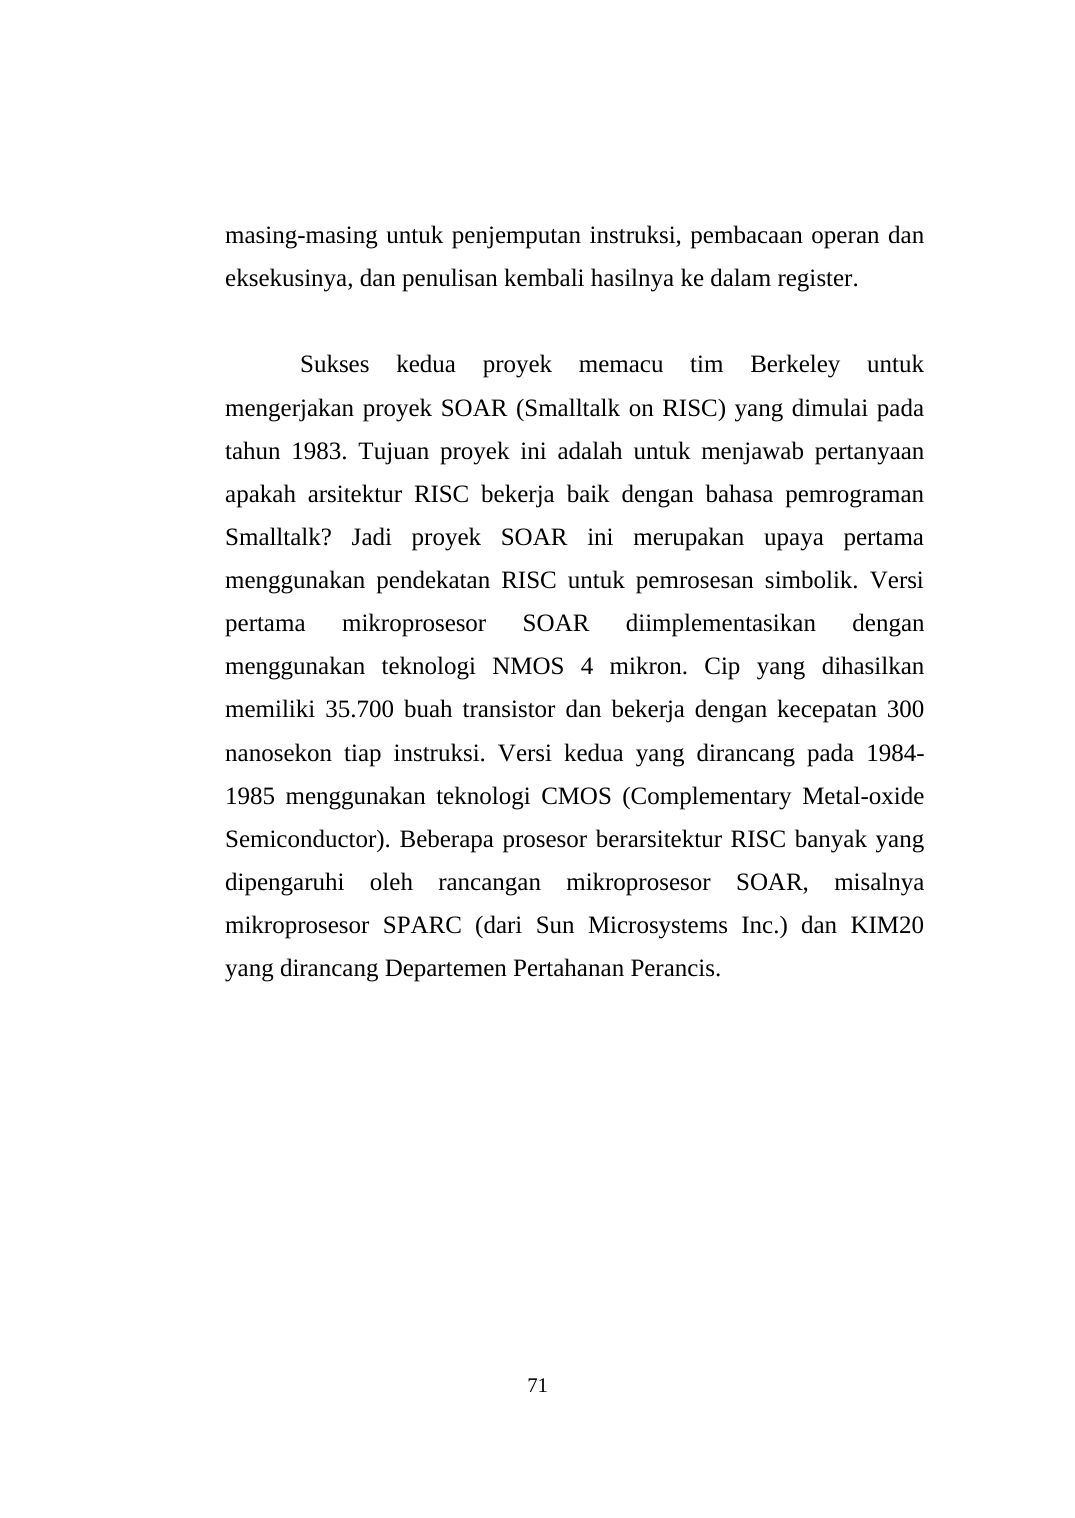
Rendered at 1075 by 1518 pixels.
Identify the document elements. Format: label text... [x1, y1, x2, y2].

text Sukses kedua proyek memacu tim Berkeley untuk mengerjakan proyek SOAR (Smalltalk on RISC) yang dimulai pada tahun 1983. Tujuan proyek ini adalah untuk menjawab pertanyaan apakah arsitektur RISC bekerja baik dengan bahasa pemrograman Smalltalk? Jadi proyek SOAR ini merupakan upaya pertama menggunakan pendekatan RISC untuk pemrosesan simbolik. Versi pertama mikroprosesor SOAR diimplementasikan dengan menggunakan teknologi NMOS 4 mikron. Cip yang dihasilkan memiliki 35.700 buah transistor dan bekerja dengan kecepatan 300 nanosekon tiap instruksi. Versi kedua yang dirancang pada 1984-1985 menggunakan teknologi CMOS (Complementary Metal-oxide Semiconductor). Beberapa prosesor berarsitektur RISC banyak yang dipengaruhi oleh rancangan mikroprosesor SOAR, misalnya mikroprosesor SPARC (dari Sun Microsystems Inc.) dan KIM20 yang dirancang Departemen Pertahanan Perancis. [225, 349, 925, 982]
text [225, 220, 925, 292]
